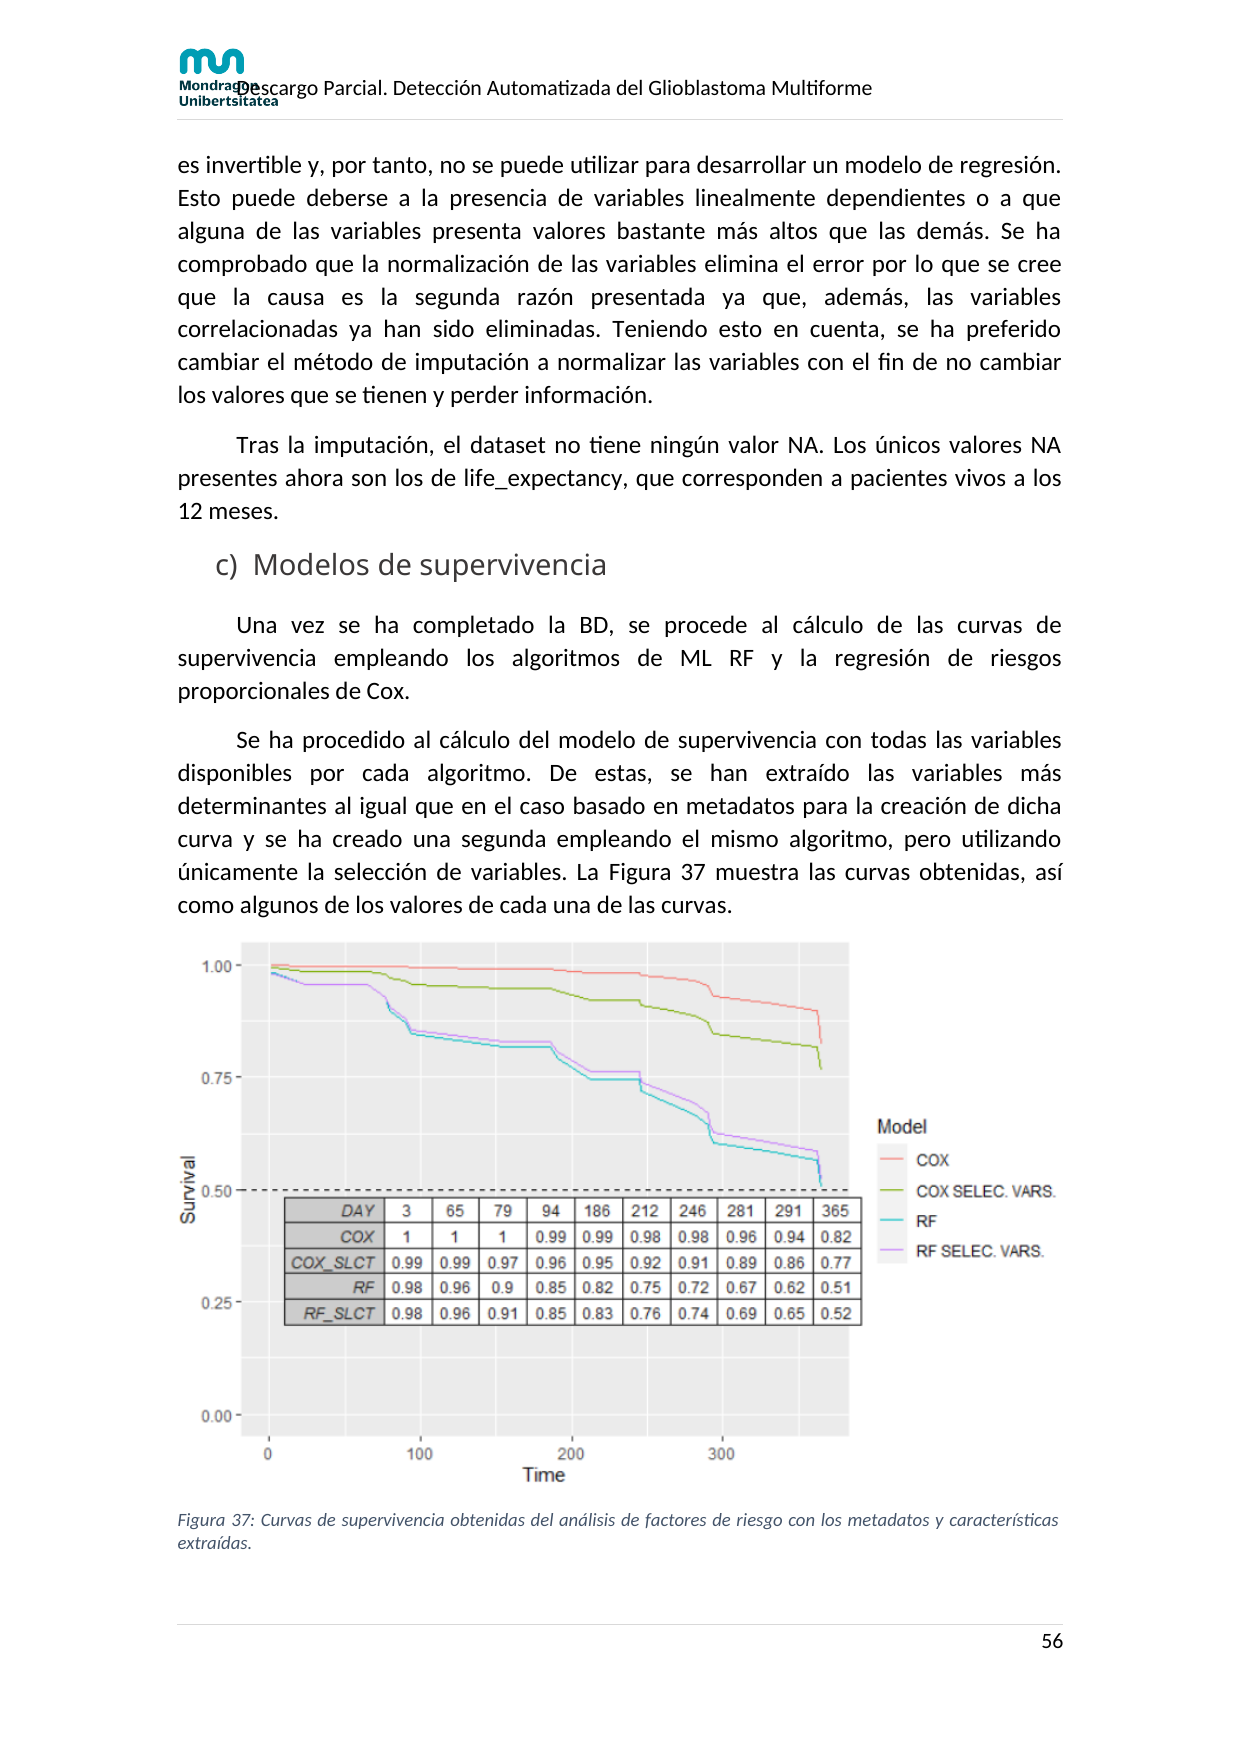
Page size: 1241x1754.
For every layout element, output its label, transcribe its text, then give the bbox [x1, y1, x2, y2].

text Se ha procedido al cálculo del modelo de supervivencia con todas las variables disponibles por cada algoritmo. De estas, se han extraído las variables más determinantes al igual que en el caso basado en metadatos para la creación de dicha curva y se ha creado una segunda empleando el mismo algoritmo, pero utilizando únicamente la selección de variables. La Figura 37 muestra las curvas obtenidas, así como algunos de los valores de cada una de las curvas. [177, 724, 1063, 919]
text Figura 37: Curvas de supervivencia obtenidas del análisis de factores de riesgo con los metadatos y características extraídas. [177, 1508, 1063, 1554]
text Una vez se ha completado la BD, se procede al cálculo de las curvas de supervivencia empleando los algoritmos de ML RF y la regresión de riesgos proporcionales de Cox. [177, 609, 1063, 705]
picture [177, 938, 1063, 1490]
picture [154, 36, 291, 118]
subtitle Modelos de supervivencia [215, 544, 1063, 584]
text Tras la imputación, el dataset no tiene ningún valor NA. Los únicos valores NA presentes ahora son los de life_expectancy, que corresponden a pacientes vivos a los 12 meses. [177, 429, 1063, 525]
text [177, 149, 1063, 410]
